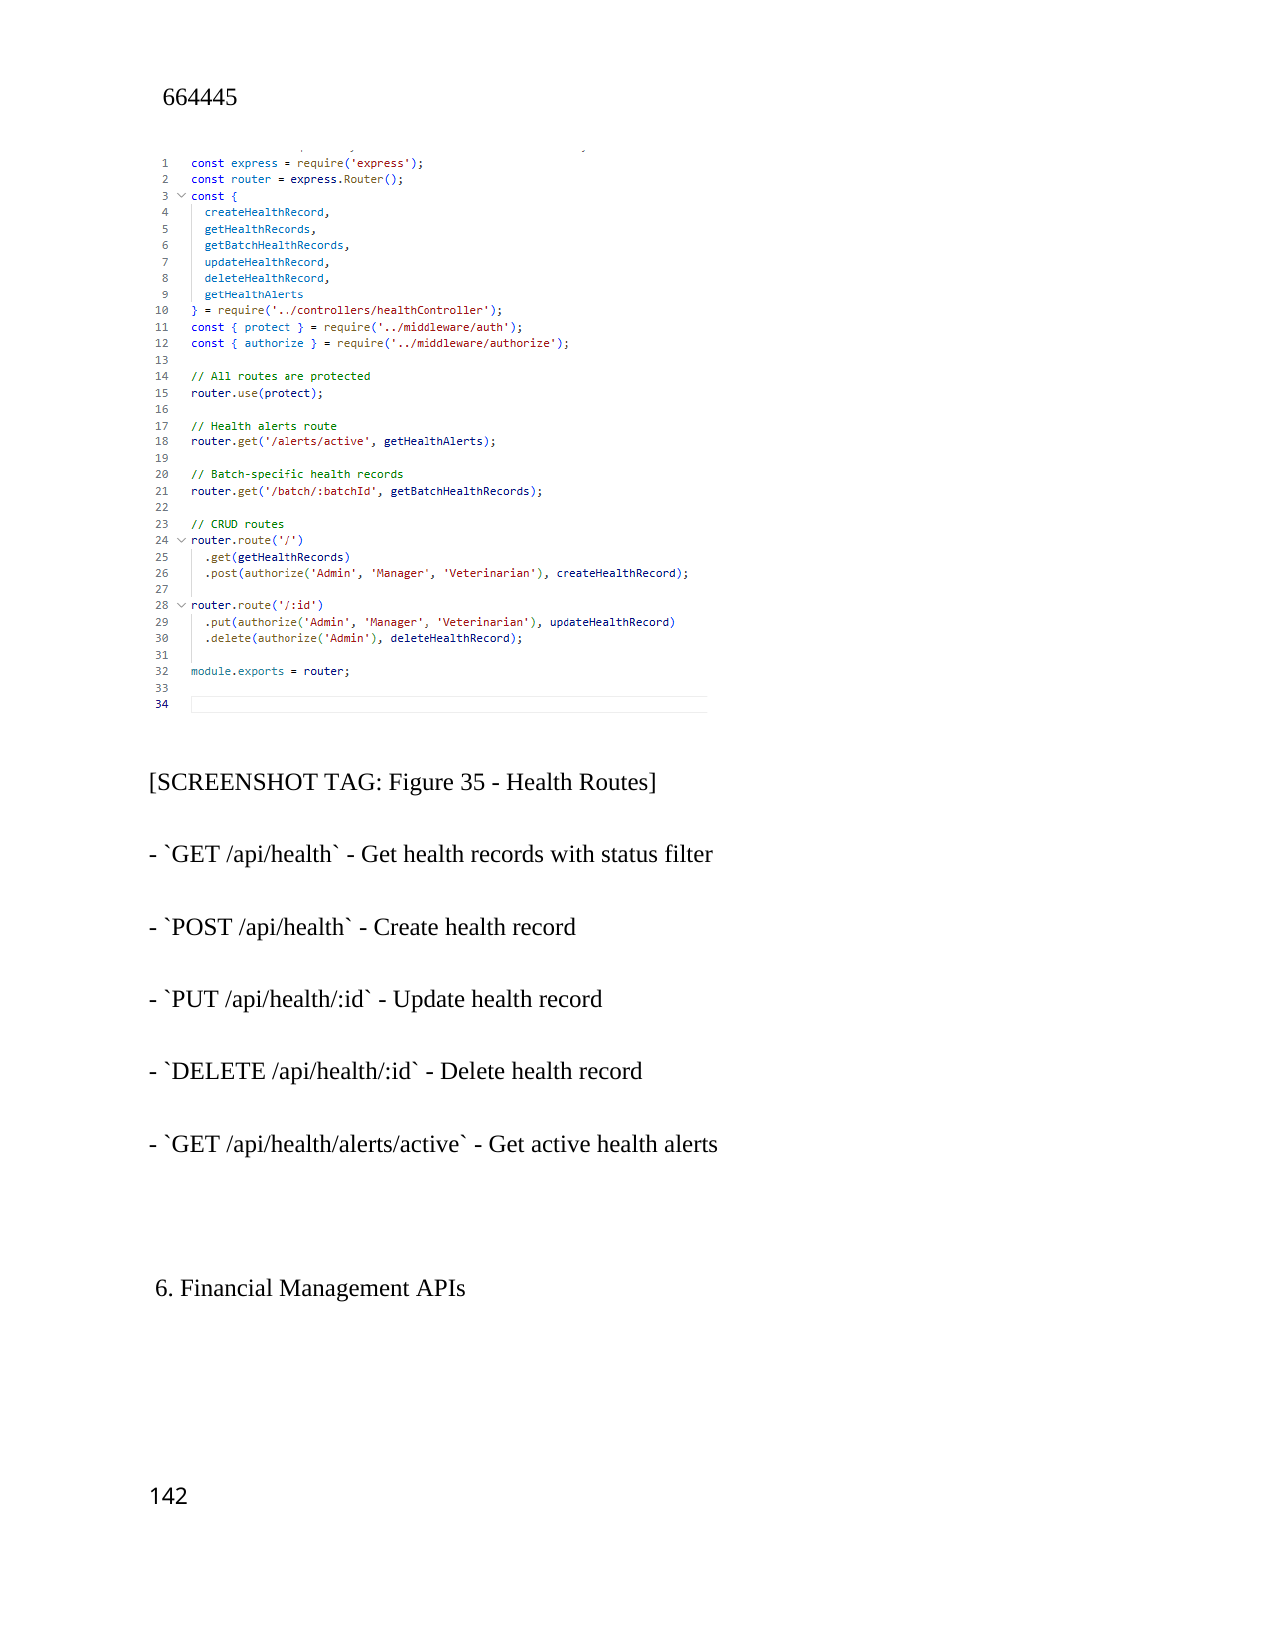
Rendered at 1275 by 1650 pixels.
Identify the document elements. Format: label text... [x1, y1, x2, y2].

text - `GET /api/health` - Get health records with status filter [148, 839, 1205, 868]
text - `GET /api/health/alerts/active` - Get active health alerts [148, 1129, 1205, 1157]
text - `PUT /api/health/:id` - Update health record [148, 984, 1205, 1013]
text 6. Financial Management APIs [148, 1273, 1205, 1302]
text - `DELETE /api/health/:id` - Delete health record [148, 1056, 1205, 1085]
text - `POST /api/health` - Create health record [148, 912, 1205, 941]
text [SCREENSHOT TAG: Figure 35 - Health Routes] [148, 767, 1205, 796]
picture [148, 150, 708, 724]
